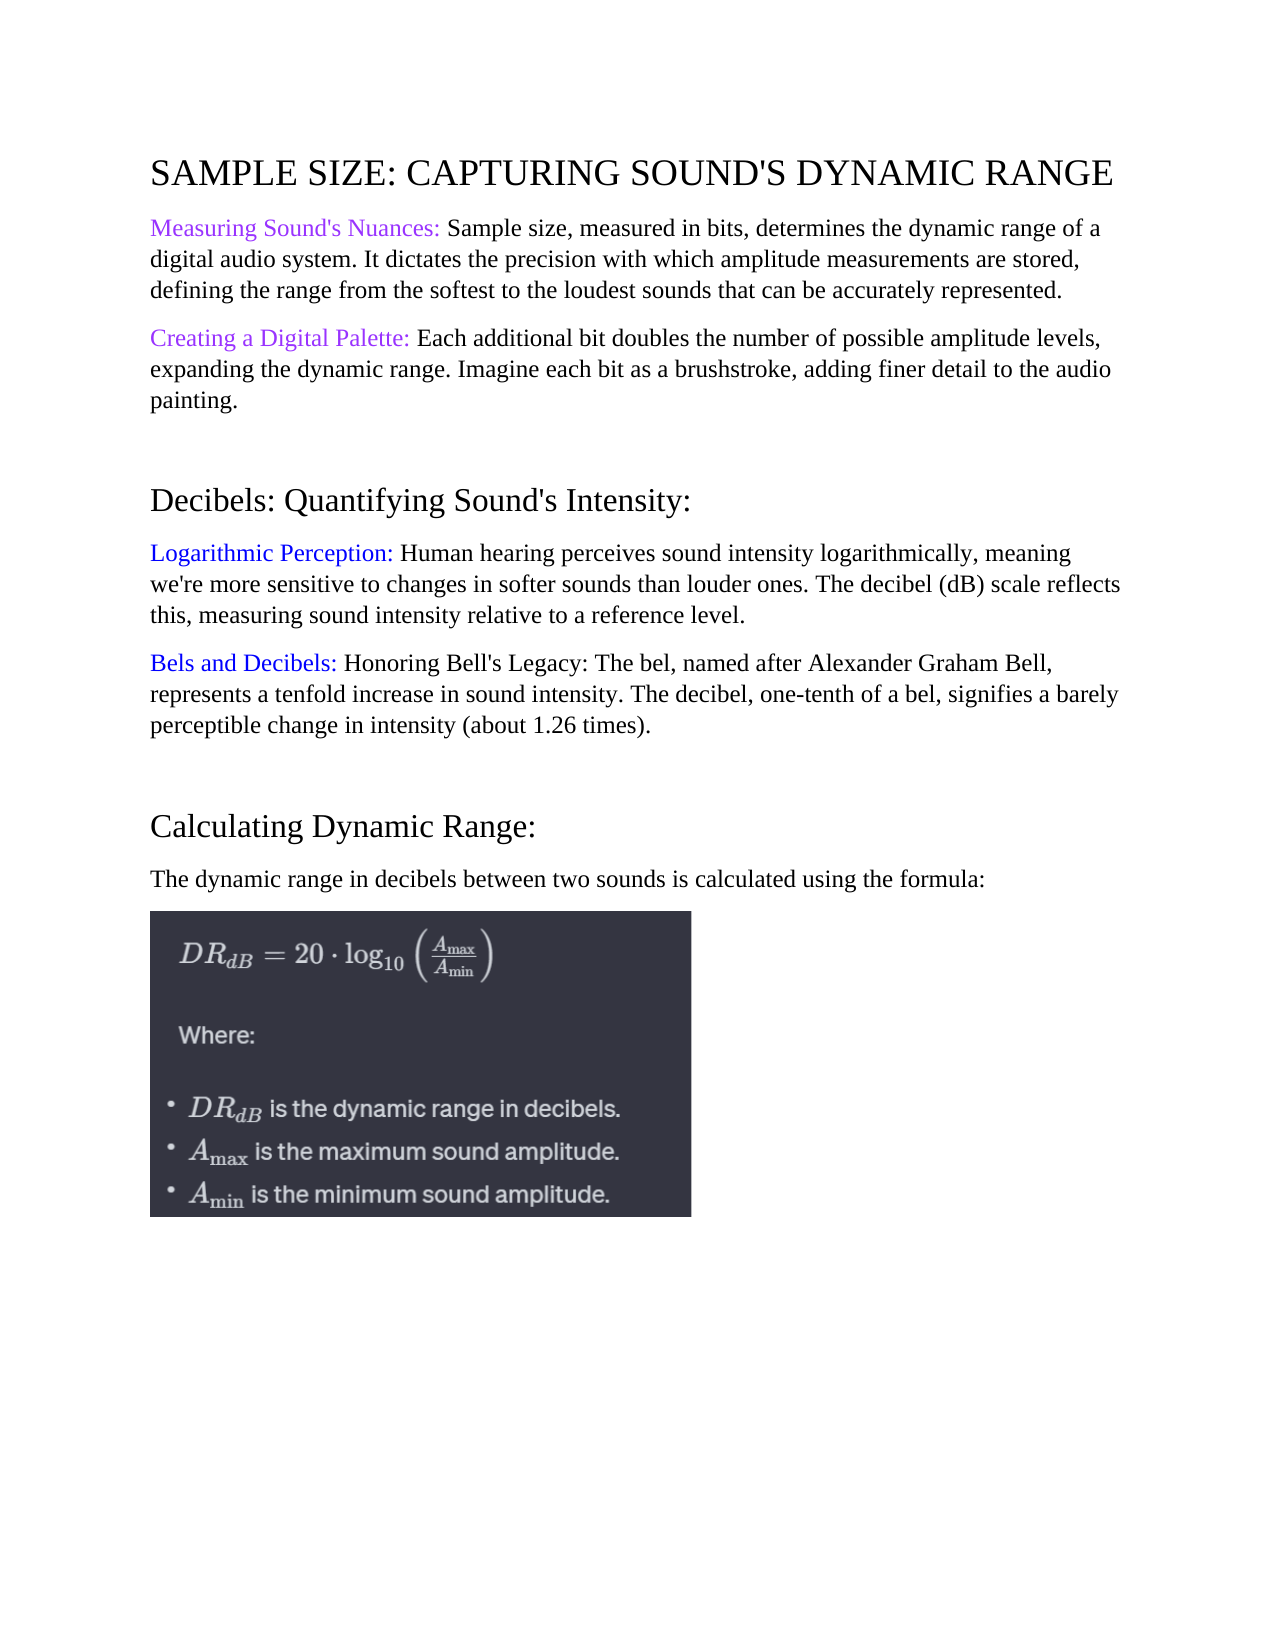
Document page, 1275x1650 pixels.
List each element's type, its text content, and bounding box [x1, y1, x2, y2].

text SAMPLE SIZE: CAPTURING SOUND'S DYNAMIC RANGE [150, 150, 1125, 193]
text Measuring Sound's Nuances: Sample size, measured in bits, determines the dynamic range of a digital audio system. It dictates the precision with which amplitude measurements are stored, defining the range from the softest to the loudest sounds that can be accurately represented. [150, 213, 1125, 304]
text The dynamic range in decibels between two sounds is calculated using the formula: [150, 864, 1125, 893]
text Calculating Dynamic Range: [150, 806, 1125, 844]
text Decibels: Quantifying Sound's Intensity: [150, 481, 1125, 519]
text Logarithmic Perception: Human hearing perceives sound intensity logarithmically, meaning we're more sensitive to changes in softer sounds than louder ones. The decibel (dB) scale reflects this, measuring sound intensity relative to a reference level. [150, 538, 1125, 629]
picture [150, 911, 692, 1217]
text Bels and Decibels: Honoring Bell's Legacy: The bel, named after Alexander Graham Bell, represents a tenfold increase in sound intensity. The decibel, one-tenth of a bel, signifies a barely perceptible change in intensity (about 1.26 times). [150, 648, 1125, 739]
text Creating a Digital Palette: Each additional bit doubles the number of possible amplitude levels, expanding the dynamic range. Imagine each bit as a brushstroke, adding finer detail to the audio painting. [150, 323, 1125, 414]
